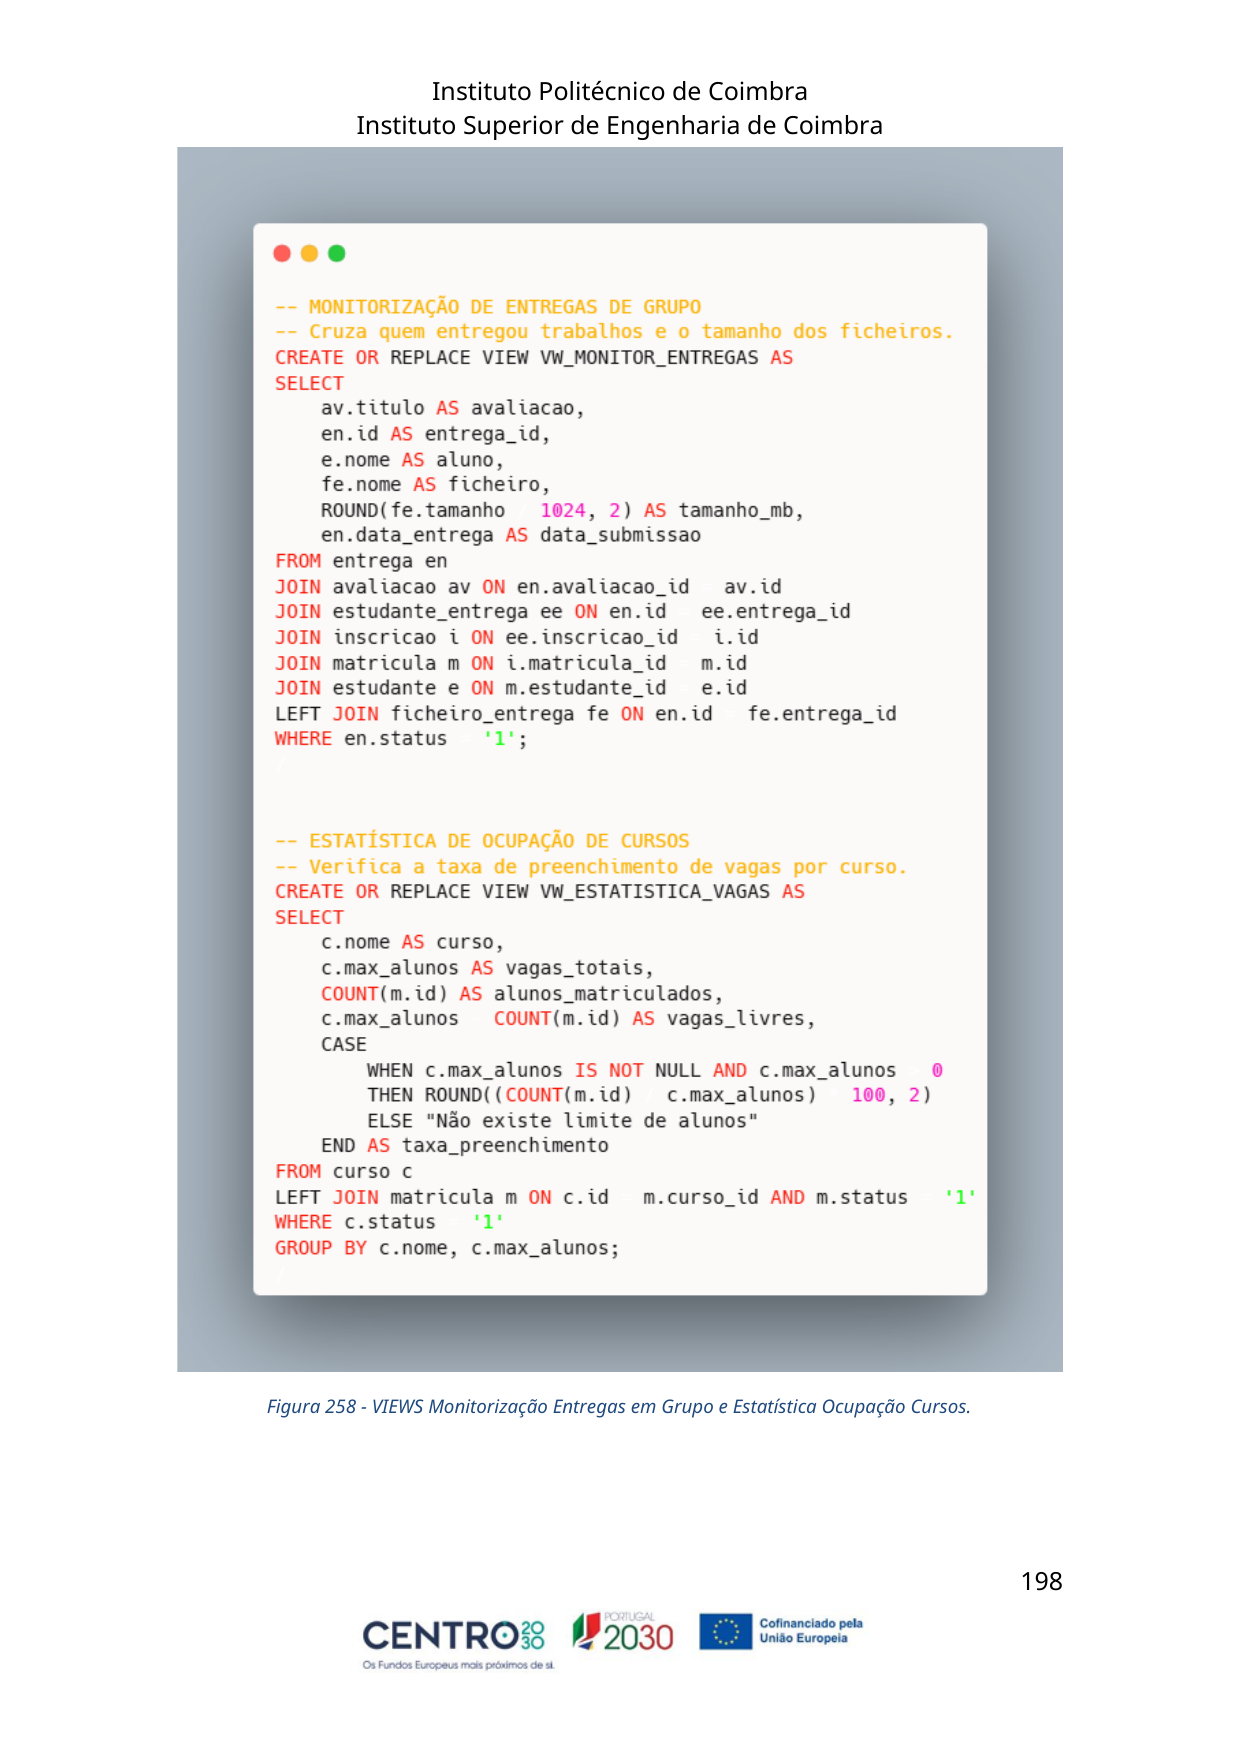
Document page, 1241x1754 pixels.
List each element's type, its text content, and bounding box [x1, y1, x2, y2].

picture [349, 1597, 891, 1681]
picture [177, 147, 1063, 1372]
